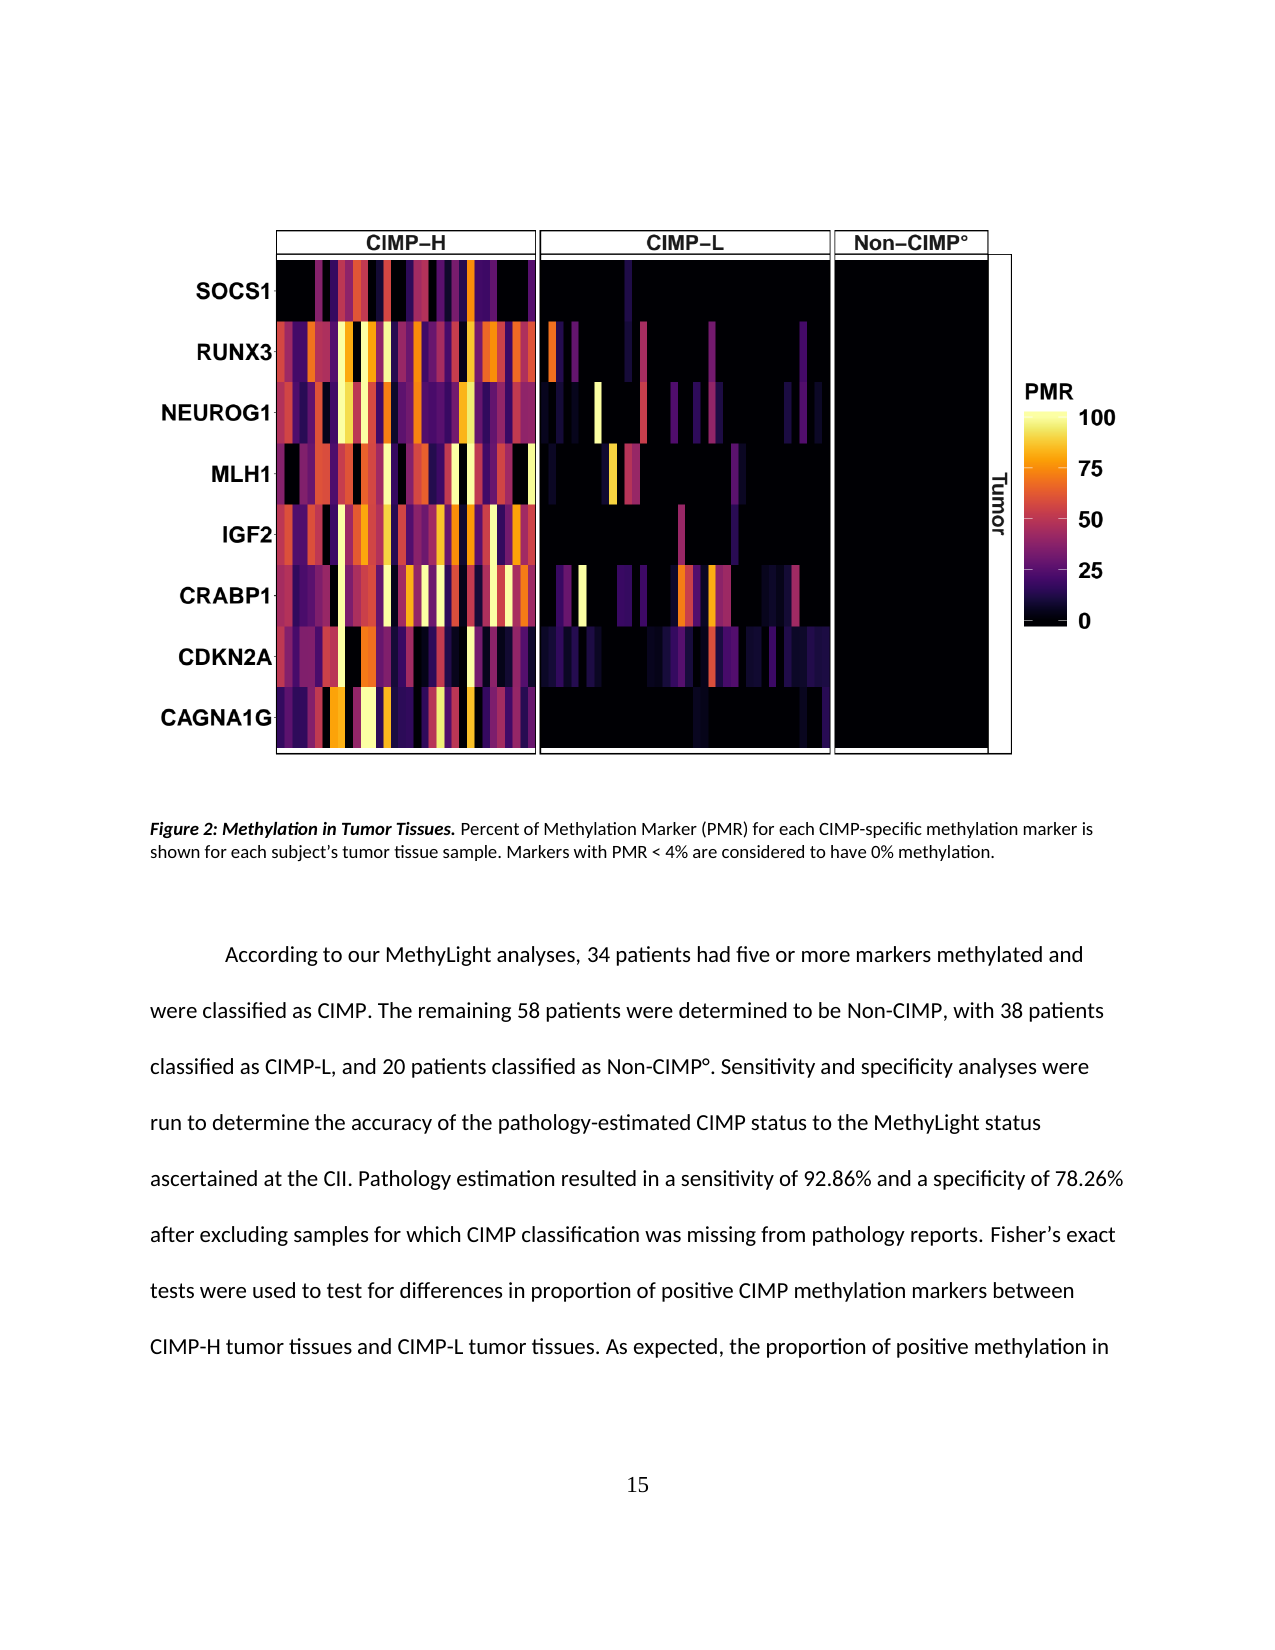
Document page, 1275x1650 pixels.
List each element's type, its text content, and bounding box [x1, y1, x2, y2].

text Figure 2: Methylation in Tumor Tissues. Percent of Methylation Marker (PMR) for each CIMP-specific methylation marker is shown for each subject’s tumor tissue sample. Markers with PMR < 4% are considered to have 0% methylation. [150, 227, 1125, 863]
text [150, 940, 1125, 1361]
